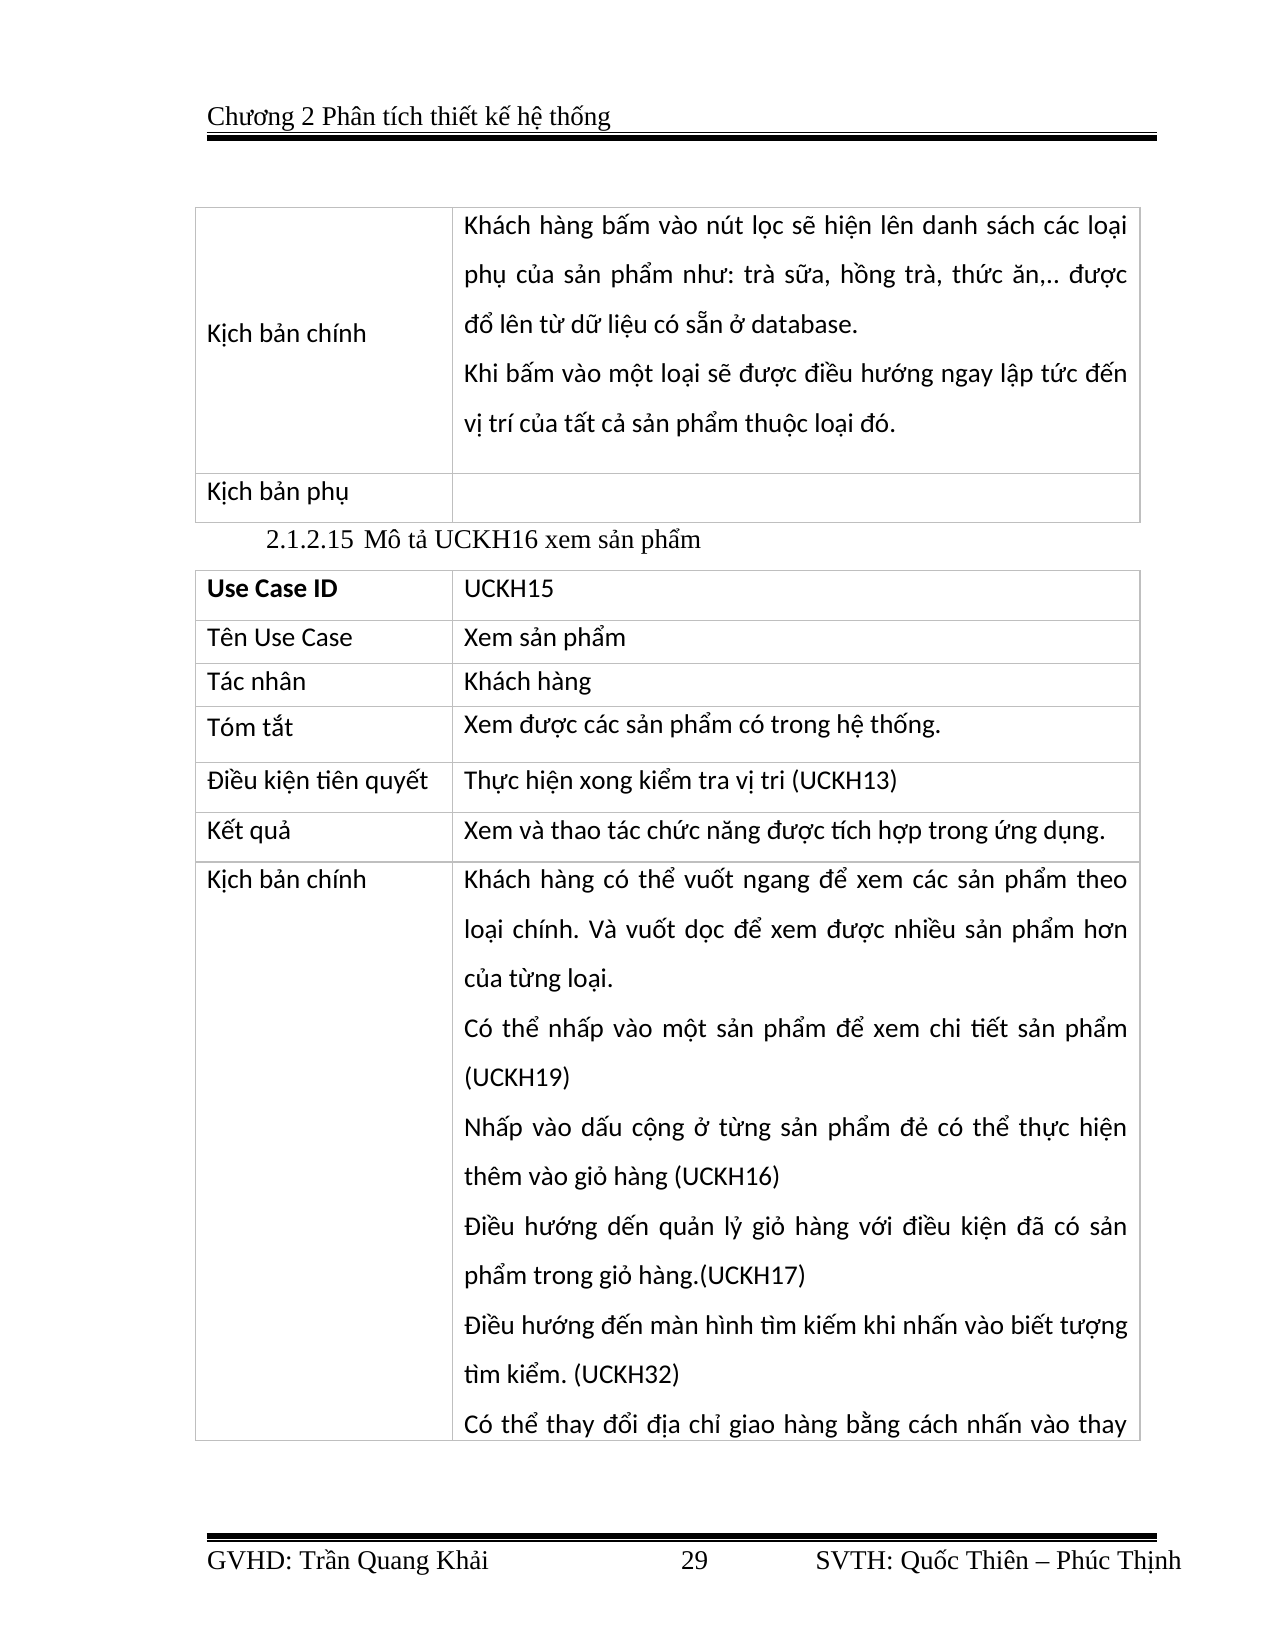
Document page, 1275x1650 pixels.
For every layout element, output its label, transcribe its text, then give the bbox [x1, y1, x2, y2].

table_header UCKH15 [453, 571, 1139, 619]
table_cell Kịch bản phụ [196, 474, 452, 522]
table_cell Xem được các sản phẩm có trong hệ thống. [453, 707, 1139, 762]
table_cell Tác nhân [196, 664, 452, 706]
table_cell Thực hiện xong kiểm tra vị tri (UCKH13) [453, 763, 1139, 812]
table_cell Kịch bản chính [196, 208, 452, 473]
table_cell Tóm tắt [196, 707, 452, 762]
table_cell Khách hàng bấm vào nút lọc sẽ hiện lên danh sách các loại phụ của sản phẩm như: trà sữa, hồng trà, thức ăn,.. được đổ lên từ dữ liệu có sẵn ở database. Khi bấm vào một loại sẽ được điều hướng ngay lập tức đến vị trí của tất cả sản phẩm thuộc loại đó. [453, 208, 1139, 473]
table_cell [453, 863, 1139, 1440]
table_header Use Case ID [196, 571, 452, 619]
table_cell Điều kiện tiên quyết [196, 763, 452, 812]
table_cell [453, 474, 1139, 522]
list Mô tả UCKH16 xem sản phẩm [266, 523, 1157, 554]
table_cell Xem sản phẩm [453, 621, 1139, 663]
table_cell Xem và thao tác chức năng được tích hợp trong ứng dụng. [453, 813, 1139, 861]
table_cell Kịch bản chính [196, 863, 452, 1440]
table_cell Tên Use Case [196, 621, 452, 663]
table_cell Kết quả [196, 813, 452, 861]
table_cell Khách hàng [453, 664, 1139, 706]
